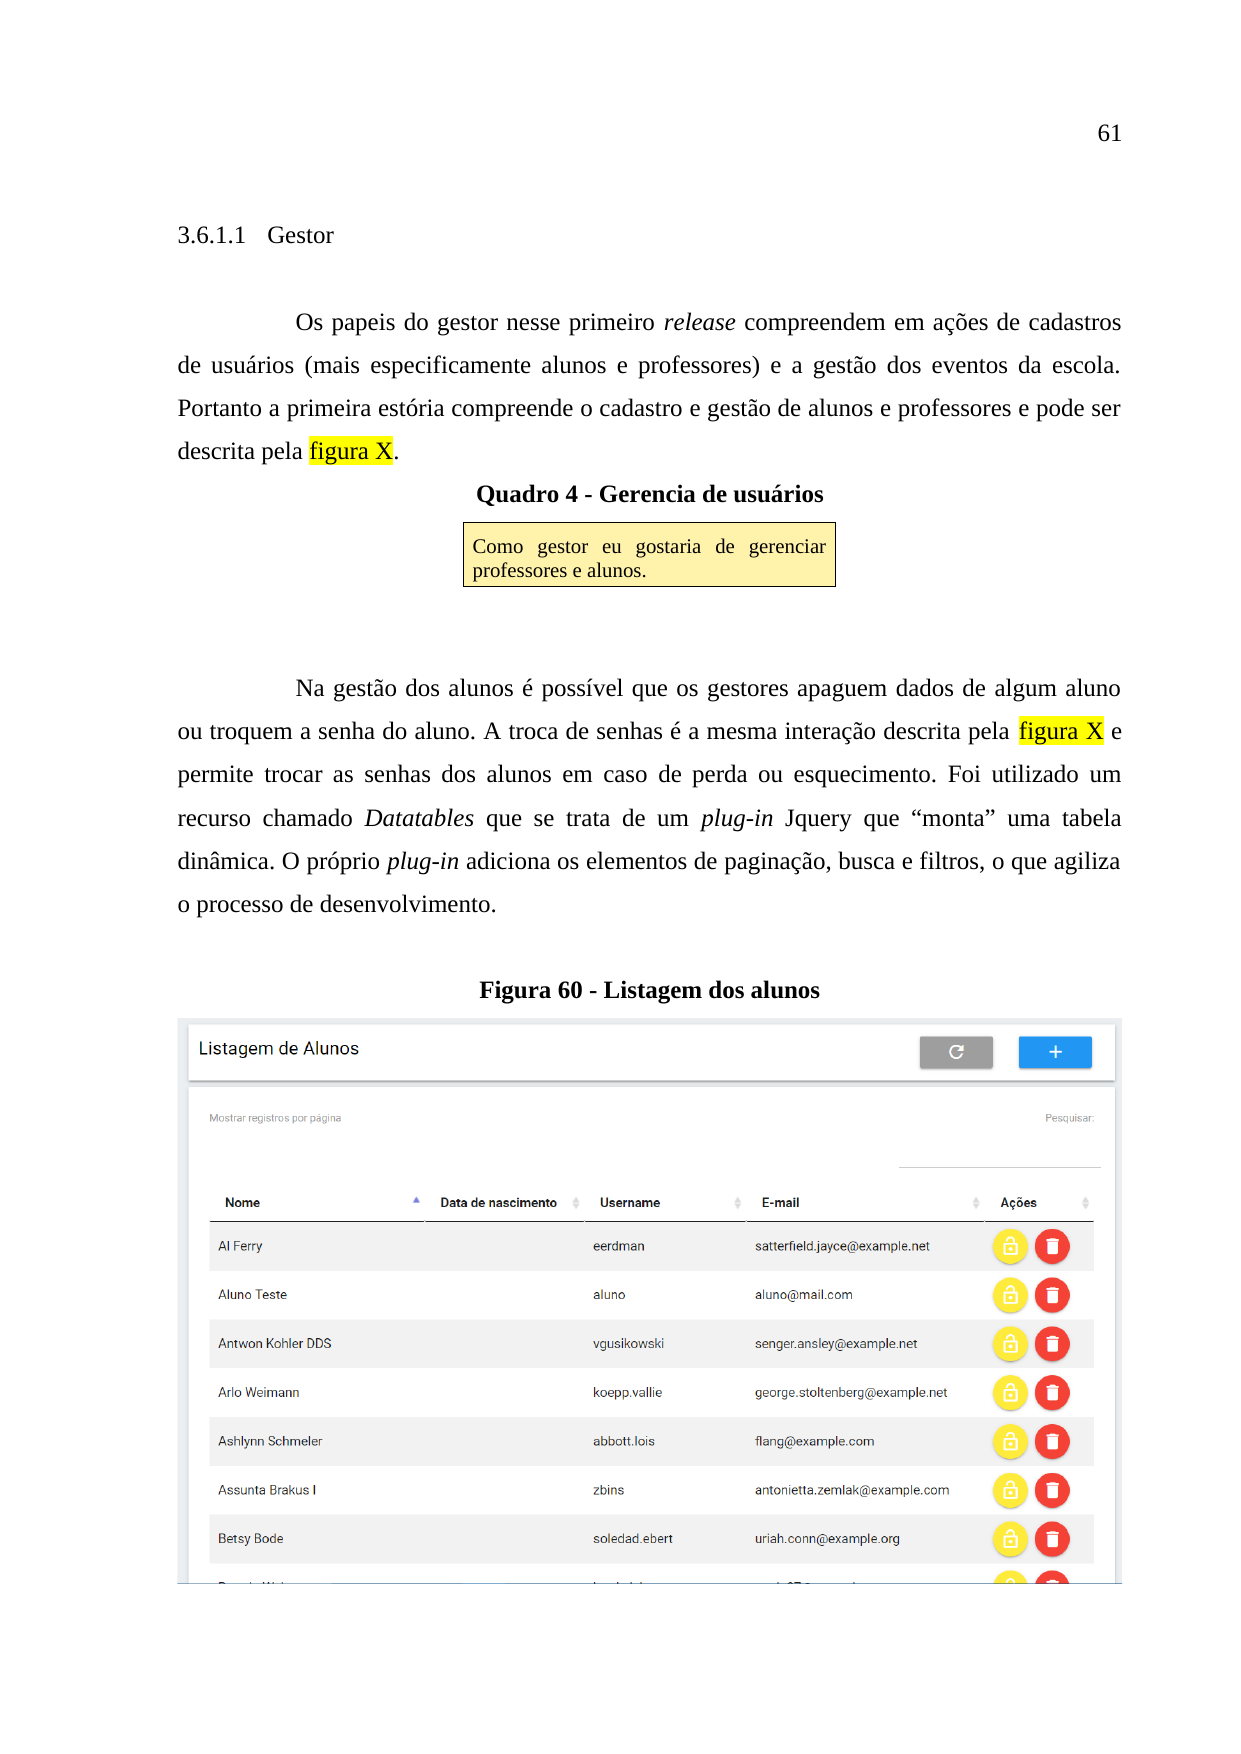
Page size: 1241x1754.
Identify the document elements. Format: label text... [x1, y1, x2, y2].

text Na gestão dos alunos é possível que os gestores apaguem dados de algum aluno ou troquem a senha do aluno. A troca de senhas é a mesma interação descrita pela figura X e permite trocar as senhas dos alunos em caso de perda ou esquecimento. Foi utilizado um recurso chamado Datatables que se trata de um plug-in Jquery que “monta” uma tabela dinâmica. O próprio plug-in adiciona os elementos de paginação, busca e filtros, o que agiliza o processo de desenvolvimento. [177, 673, 1122, 918]
text Os papeis do gestor nesse primeiro release compreendem em ações de cadastros de usuários (mais especificamente alunos e professores) e a gestão dos eventos da escola. Portanto a primeira estória compreende o cadastro e gestão de alunos e professores e pode ser descrita pela figura X. [177, 307, 1122, 465]
subtitle Gestor [177, 220, 1122, 249]
picture [177, 1018, 1123, 1584]
text Como gestor eu gostaria de gerenciar professores e alunos. [464, 523, 835, 586]
